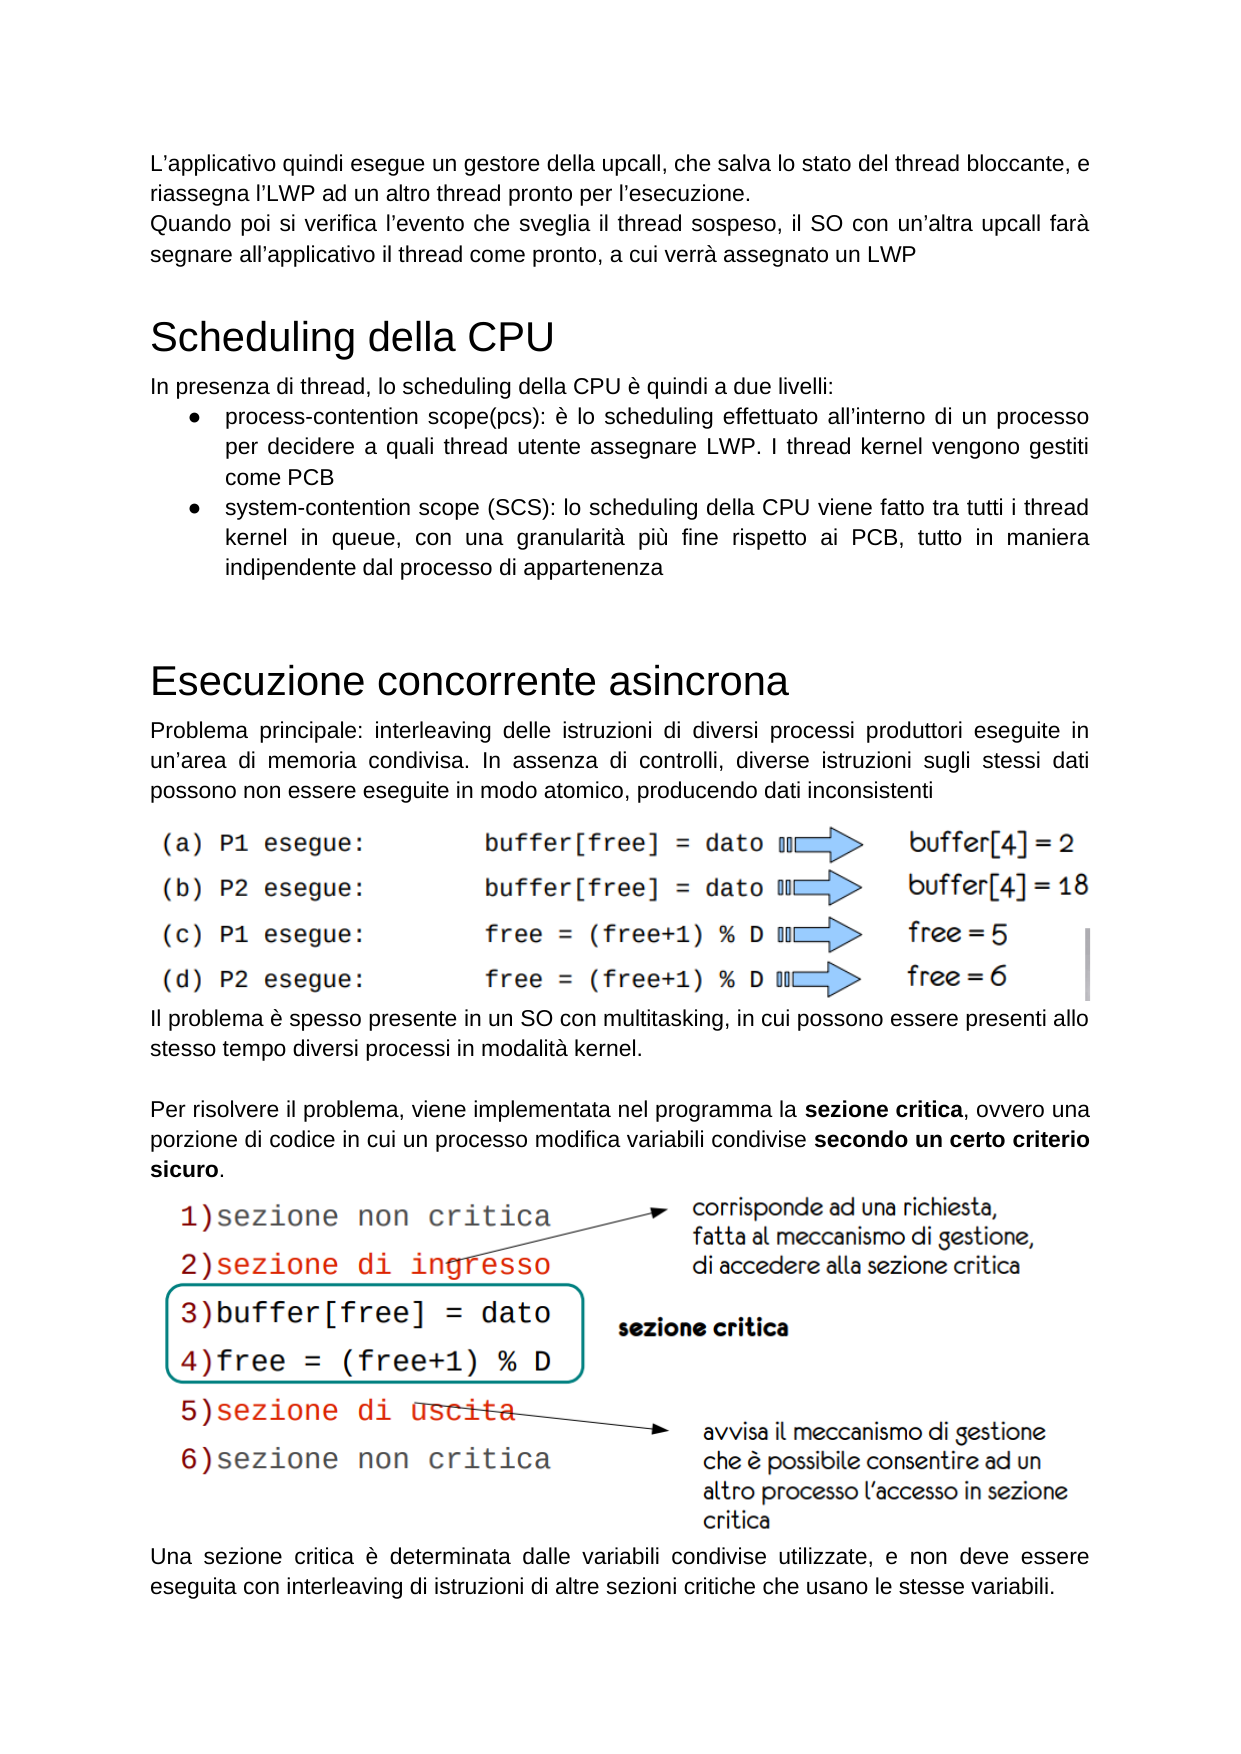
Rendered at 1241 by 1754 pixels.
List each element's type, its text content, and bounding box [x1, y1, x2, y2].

text Una sezione critica è determinata dalle variabili condivise utilizzate, e non deve essere eseguita con interleaving di istruzioni di altre sezioni critiche che usano le stesse variabili. [150, 1543, 1090, 1600]
text Per risolvere il problema, viene implementata nel programma la sezione critica, ovvero una porzione di codice in cui un processo modifica variabili condivise secondo un certo criterio sicuro. [150, 1096, 1090, 1182]
list process-contention scope(pcs): è lo scheduling effettuato all’interno di un processo per decidere a quali thread utente assegnare LWP. I thread kernel vengono gestiti come PCB [187, 403, 1090, 490]
text Il problema è spesso presente in un SO con multitasking, in cui possono essere presenti allo stesso tempo diversi processi in modalità kernel. [150, 1005, 1090, 1061]
list system-contention scope (SCS): lo scheduling della CPU viene fatto tra tutti i thread kernel in queue, con una granularità più fine rispetto ai PCB, tutto in maniera indipendente dal processo di appartenenza [187, 494, 1090, 581]
subtitle Scheduling della CPU [150, 312, 1090, 360]
text Problema principale: interleaving delle istruzioni di diversi processi produttori eseguite in un’area di memoria condivisa. In assenza di controlli, diverse istruzioni sugli stessi dati possono non essere eseguite in modo atomico, producendo dati inconsistenti [150, 717, 1090, 803]
picture [150, 807, 1091, 1001]
picture [150, 1186, 1091, 1540]
text Quando poi si verifica l’evento che sveglia il thread sospeso, il SO con un’altra upcall farà segnare all’applicativo il thread come pronto, a cui verrà assegnato un LWP [150, 210, 1090, 267]
text L’applicativo quindi esegue un gestore della upcall, che salva lo stato del thread bloccante, e riassegna l’LWP ad un altro thread pronto per l’esecuzione. [150, 150, 1090, 207]
subtitle Esecuzione concorrente asincrona [150, 656, 1090, 704]
text In presenza di thread, lo scheduling della CPU è quindi a due livelli: [150, 373, 1090, 399]
